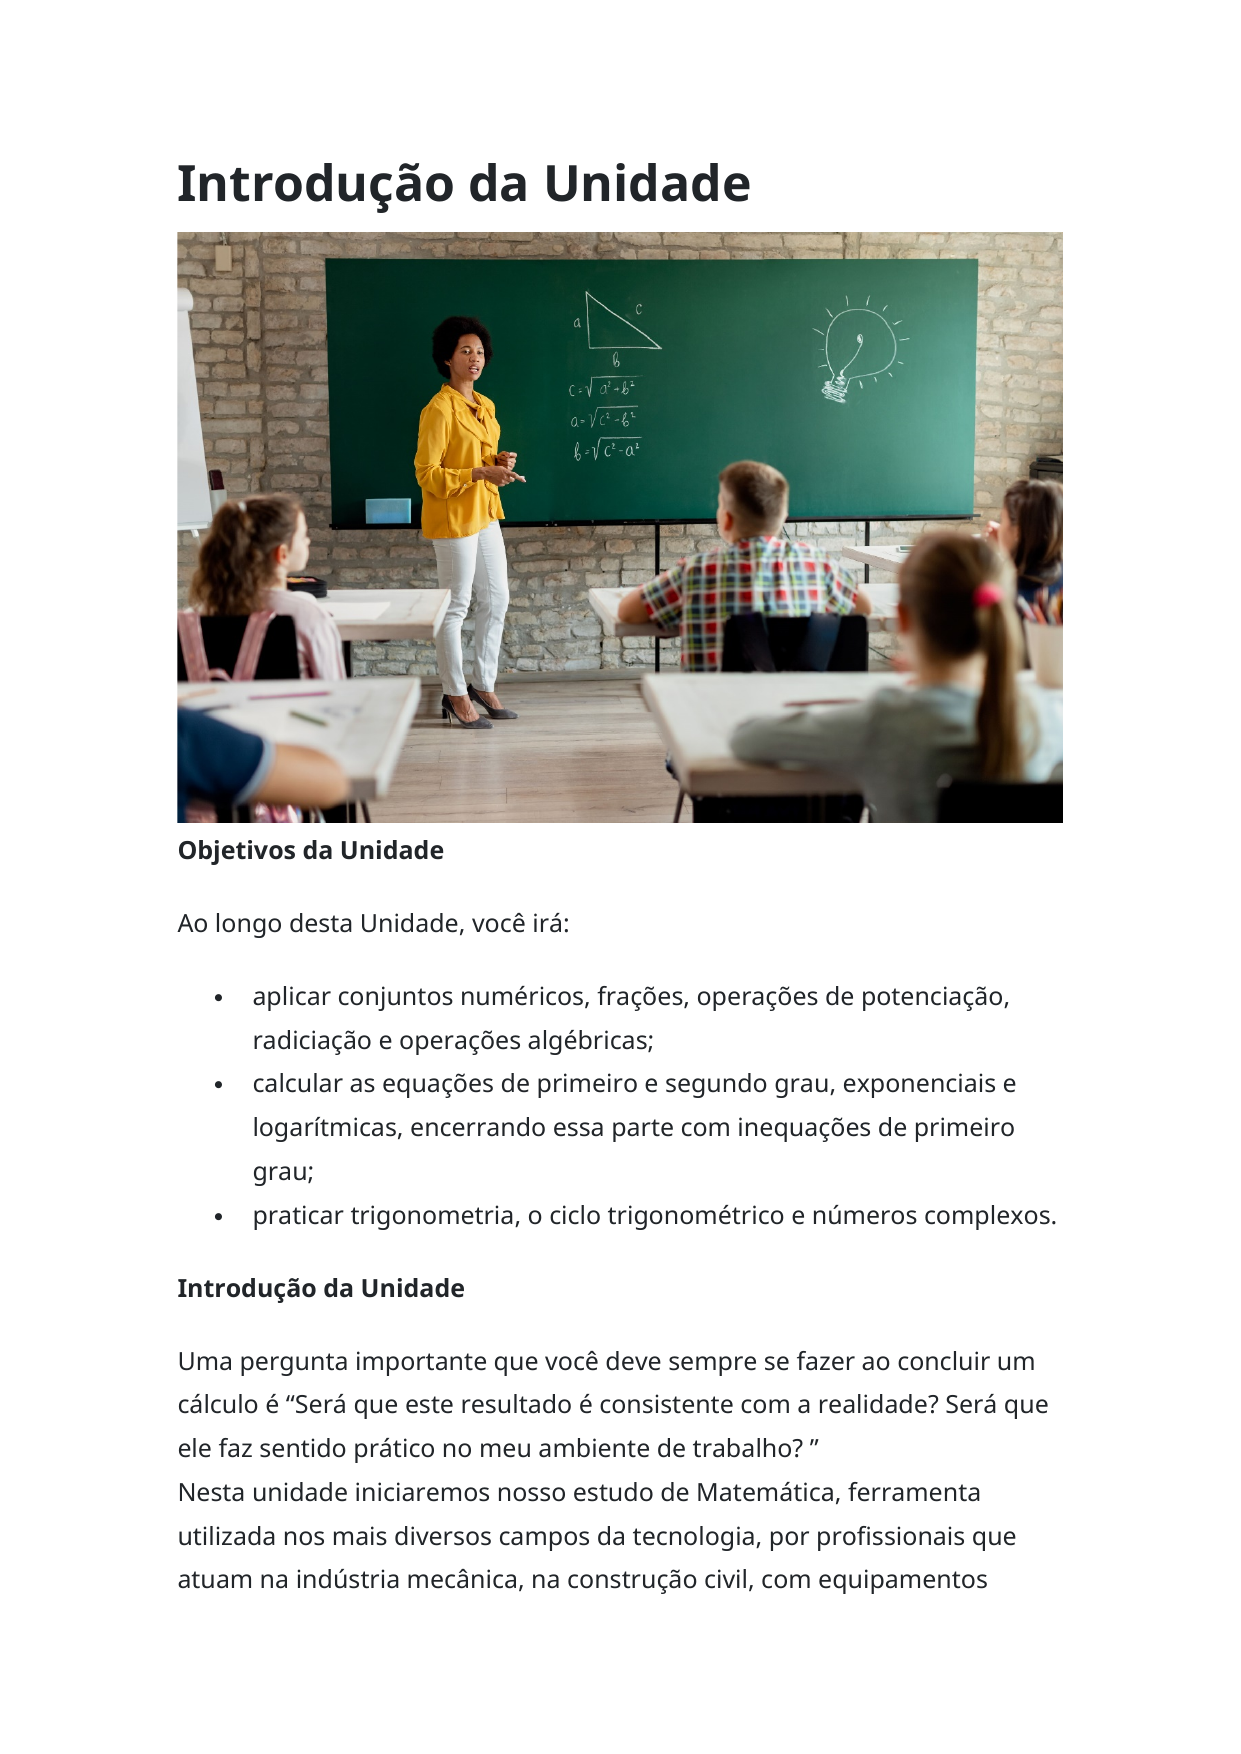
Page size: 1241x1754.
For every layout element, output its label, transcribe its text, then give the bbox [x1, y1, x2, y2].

text Ao longo desta Unidade, você irá: [177, 896, 1063, 940]
picture [177, 232, 1063, 823]
text Introdução da Unidade [177, 148, 1063, 216]
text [177, 1465, 1063, 1596]
list aplicar conjuntos numéricos, frações, operações de potenciação, radiciação e operações algébricas; [215, 969, 1063, 1056]
text Objetivos da Unidade [177, 823, 1063, 867]
text Introdução da Unidade [177, 1261, 1063, 1304]
text Uma pergunta importante que você deve sempre se fazer ao concluir um cálculo é “Será que este resultado é consistente com a realidade? Será que ele faz sentido prático no meu ambiente de trabalho? ” [177, 1333, 1063, 1465]
list calcular as equações de primeiro e segundo grau, exponenciais e logarítmicas, encerrando essa parte com inequações de primeiro grau; [215, 1056, 1063, 1188]
list praticar trigonometria, o ciclo trigonométrico e números complexos. [215, 1188, 1063, 1231]
